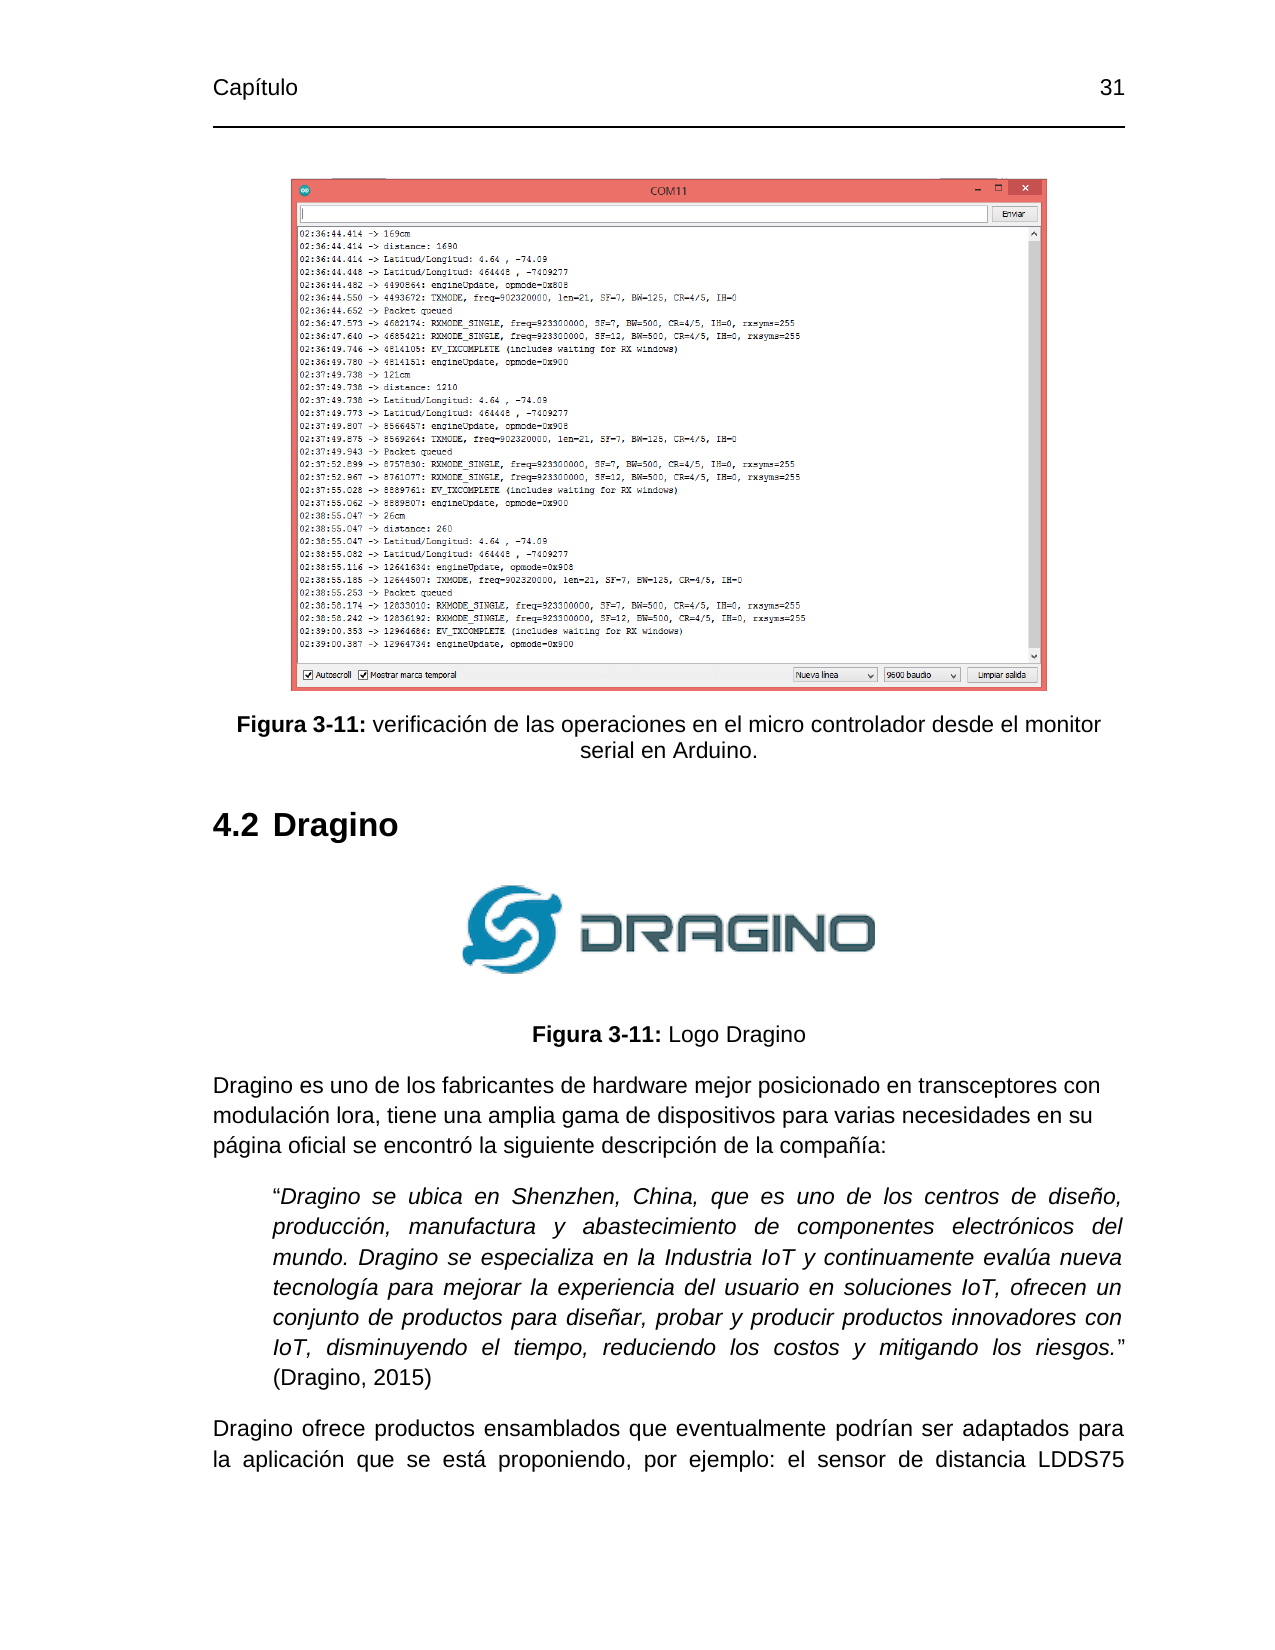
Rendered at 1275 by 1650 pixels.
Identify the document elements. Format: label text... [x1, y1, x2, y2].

text “Dragino se ubica en Shenzhen, China, que es uno de los centros de diseño, producción, manufactura y abastecimiento de componentes electrónicos del mundo. Dragino se especializa en la Industria IoT y continuamente evalúa nueva tecnología para mejorar la experiencia del usuario en soluciones IoT, ofrecen un conjunto de productos para diseñar, probar y producir productos innovadores con IoT, disminuyendo el tiempo, reduciendo los costos y mitigando los riesgos.” (Dragino, 2015) [273, 1183, 1125, 1391]
text Figura 3-11: verificación de las operaciones en el micro controlador desde el monitor serial en Arduino. [213, 711, 1125, 764]
text Figura 3-11: Logo Dragino [213, 1021, 1125, 1047]
picture [290, 178, 1047, 691]
subtitle Dragino [213, 805, 1125, 844]
picture [462, 864, 875, 996]
text Dragino es uno de los fabricantes de hardware mejor posicionado en transceptores con modulación lora, tiene una amplia gama de dispositivos para varias necesidades en su página oficial se encontró la siguiente descripción de la compañía: [213, 1072, 1125, 1158]
